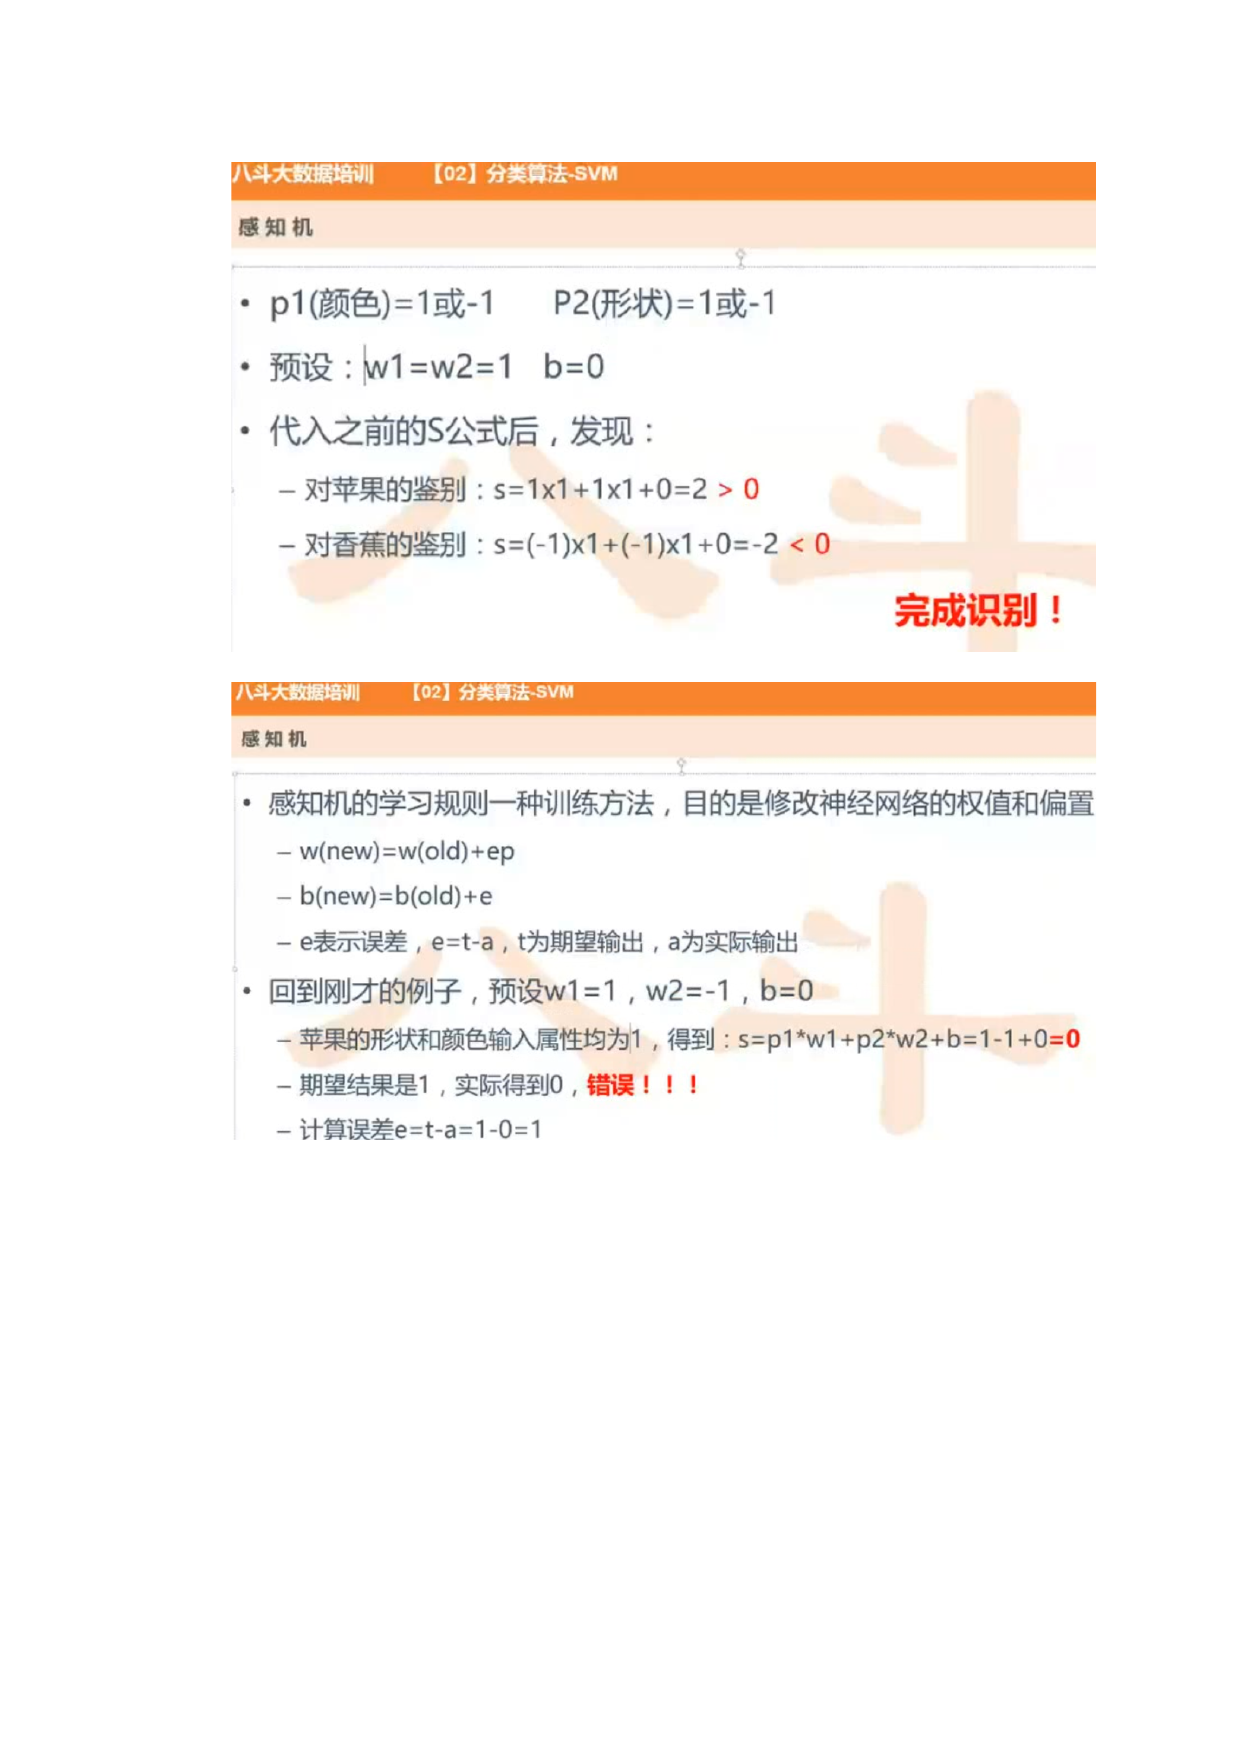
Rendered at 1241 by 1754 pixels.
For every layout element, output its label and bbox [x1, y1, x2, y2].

picture [231, 682, 1097, 1140]
picture [231, 162, 1096, 652]
